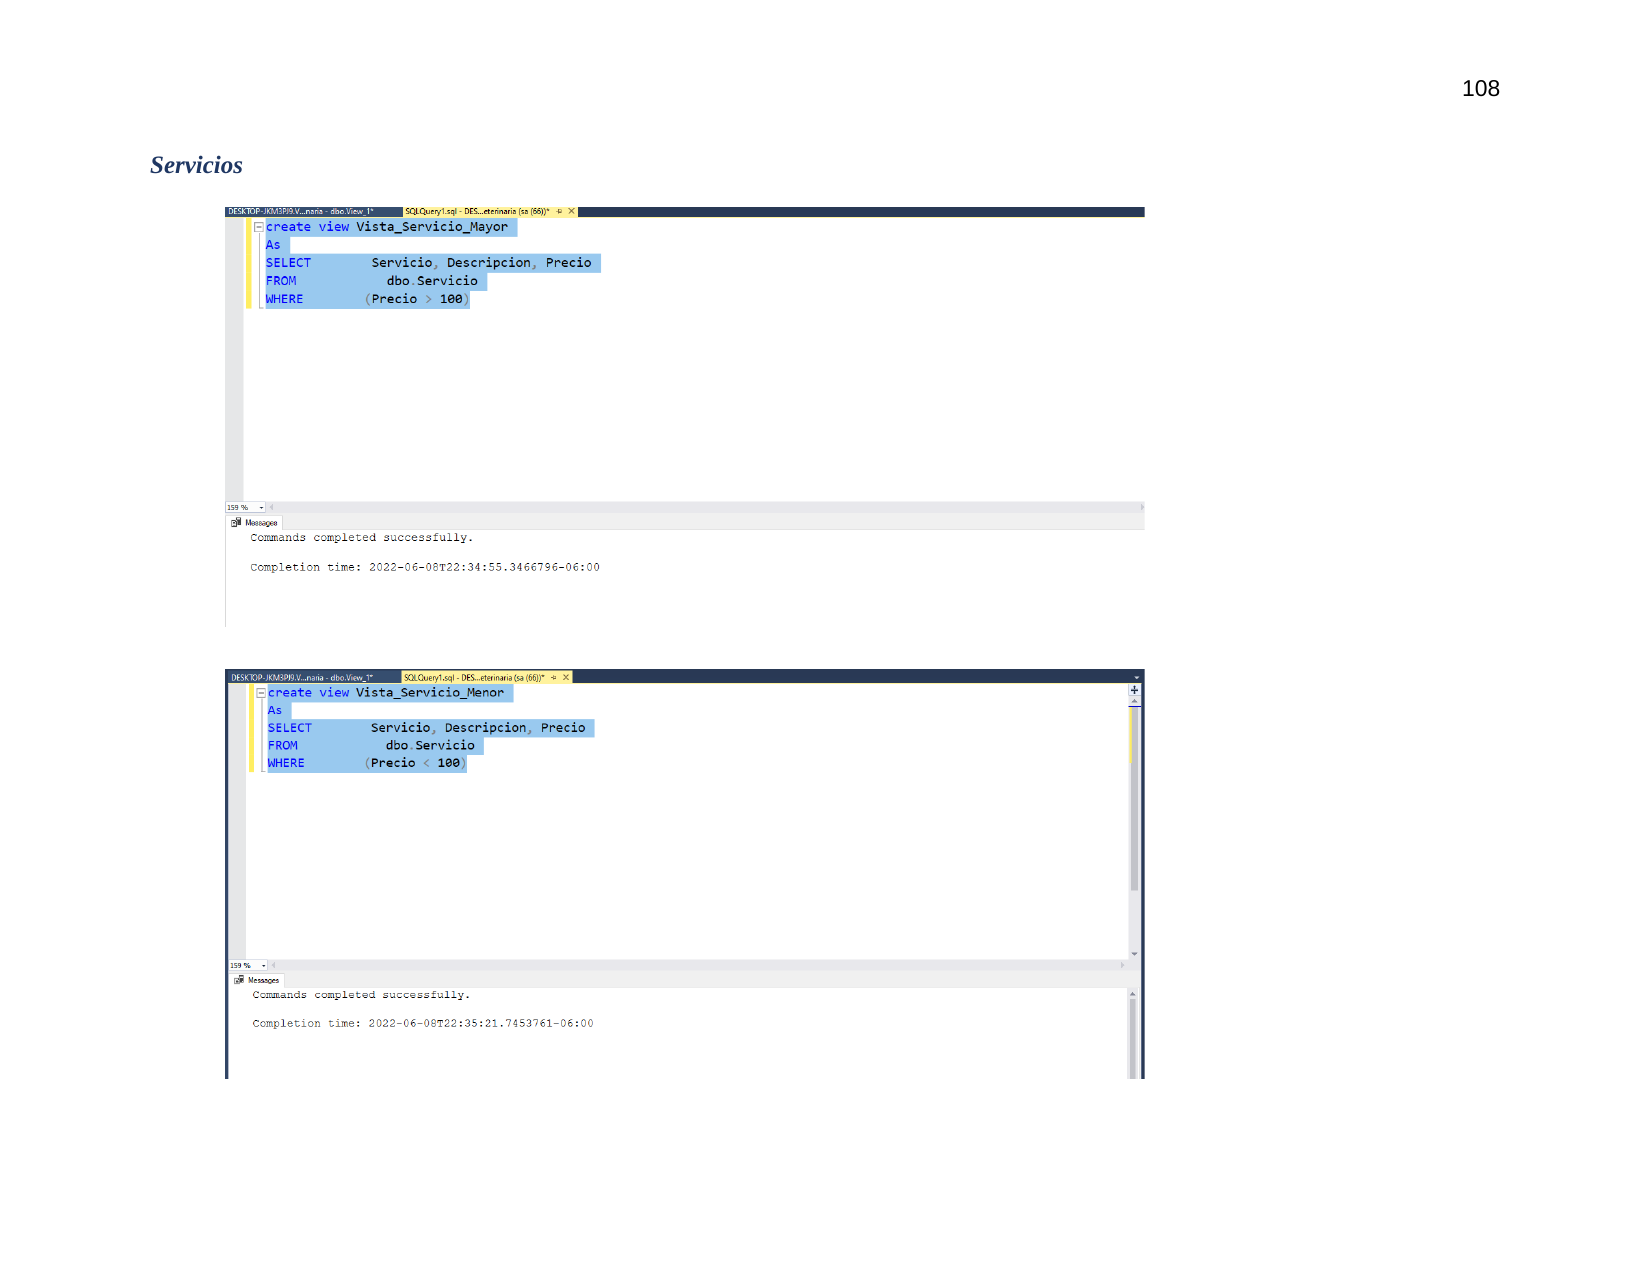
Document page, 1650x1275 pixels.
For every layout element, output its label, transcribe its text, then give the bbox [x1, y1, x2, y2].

picture [225, 669, 1145, 1079]
subtitle Servicios [150, 150, 1500, 179]
picture [225, 207, 1145, 627]
